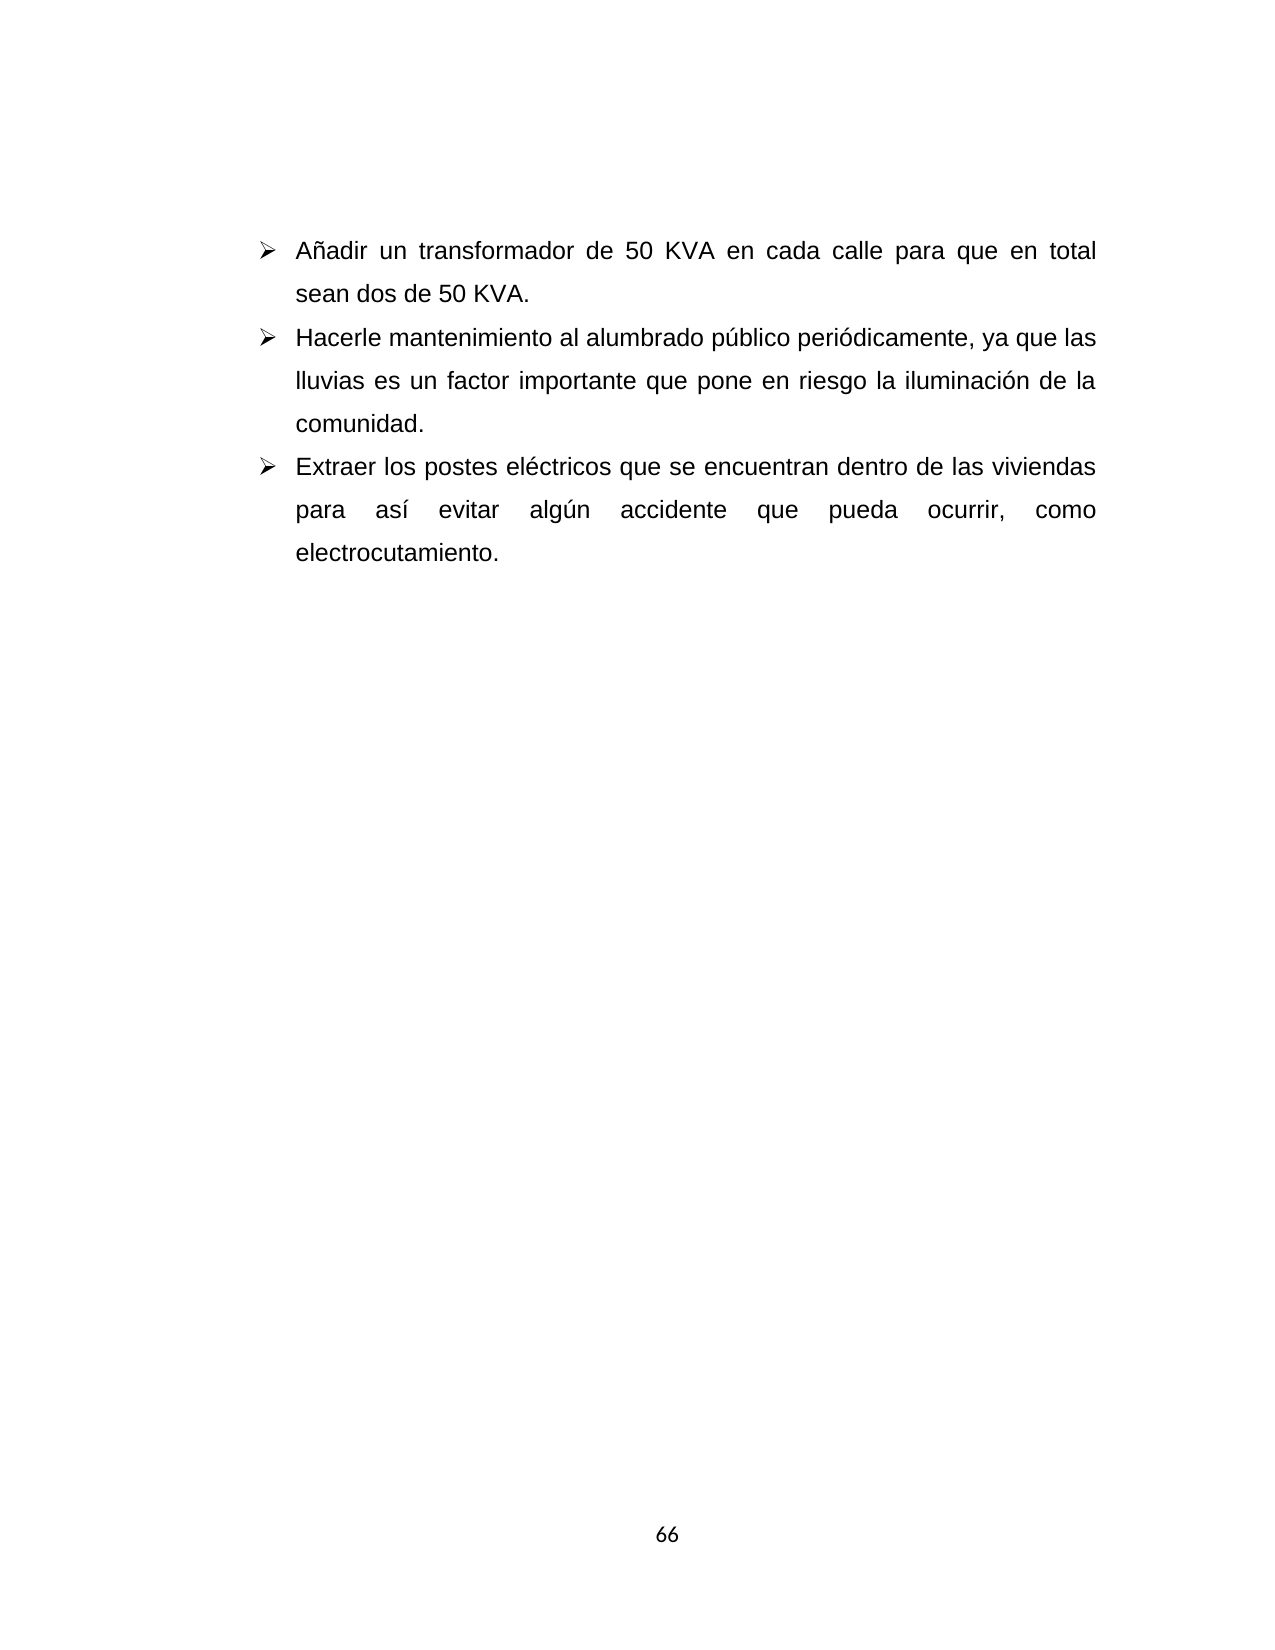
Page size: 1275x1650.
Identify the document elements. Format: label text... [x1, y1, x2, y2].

list Añadir un transformador de 50 KVA en cada calle para que en total sean dos de 50 KVA. [258, 236, 1098, 308]
list Hacerle mantenimiento al alumbrado público periódicamente, ya que las lluvias es un factor importante que pone en riesgo la iluminación de la comunidad. [258, 323, 1098, 438]
list Extraer los postes eléctricos que se encuentran dentro de las viviendas para así evitar algún accidente que pueda ocurrir, como electrocutamiento. [258, 452, 1098, 567]
